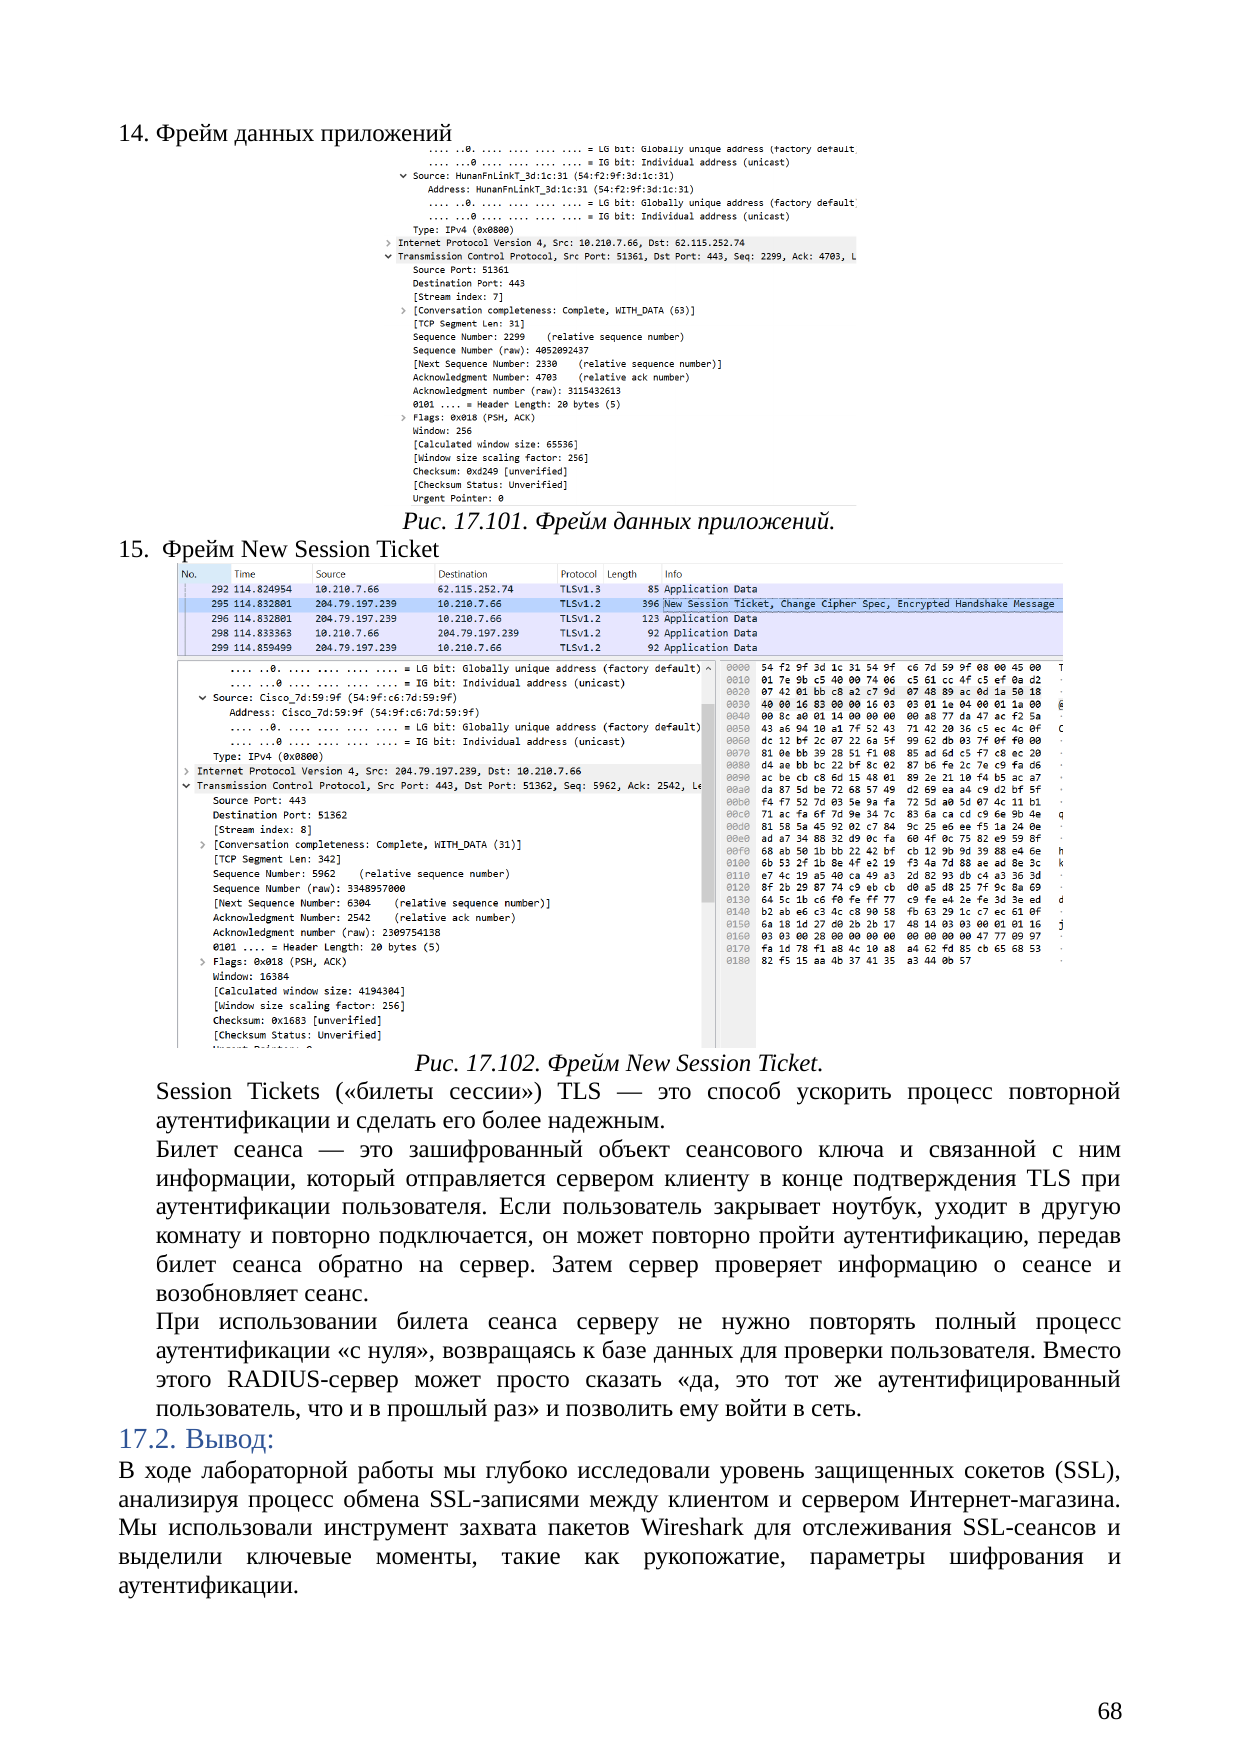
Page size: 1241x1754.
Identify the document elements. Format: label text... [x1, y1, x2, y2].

text Session Tickets («билеты сессии») TLS — это способ ускорить процесс повторной аутентификации и сделать его более надежным. [156, 1076, 1122, 1134]
subtitle Вывод: [118, 1421, 1122, 1455]
text При использовании билета сеанса серверу не нужно повторять полный процесс аутентификации «с нуля», возвращаясь к базе данных для проверки пользователя. Вместо этого RADIUS-сервер может просто сказать «да, это тот же аутентифицированный пользователь, что и в прошлый раз» и позволить ему войти в сеть. [156, 1306, 1122, 1421]
picture [177, 563, 1063, 1048]
list Фрейм данных приложений [118, 118, 1122, 147]
picture [383, 146, 857, 506]
text В ходе лабораторной работы мы глубоко исследовали уровень защищенных сокетов (SSL), анализируя процесс обмена SSL-записями между клиентом и сервером Интернет-магазина. Мы использовали инструмент захвата пакетов Wireshark для отслеживания SSL-сеансов и выделили ключевые моменты, такие как рукопожатие, параметры шифрования и аутентификации. [118, 1455, 1122, 1599]
text Билет сеанса — это зашифрованный объект сеансового ключа и связанной с ним информации, который отправляется сервером клиенту в конце подтверждения TLS при аутентификации пользователя. Если пользователь закрывает ноутбук, уходит в другую комнату и повторно подключается, он может повторно пройти аутентификацию, передав билет сеанса обратно на сервер. Затем сервер проверяет информацию о сеансе и возобновляет сеанс. [156, 1134, 1122, 1306]
list Фрейм New Session Ticket [118, 534, 1122, 563]
